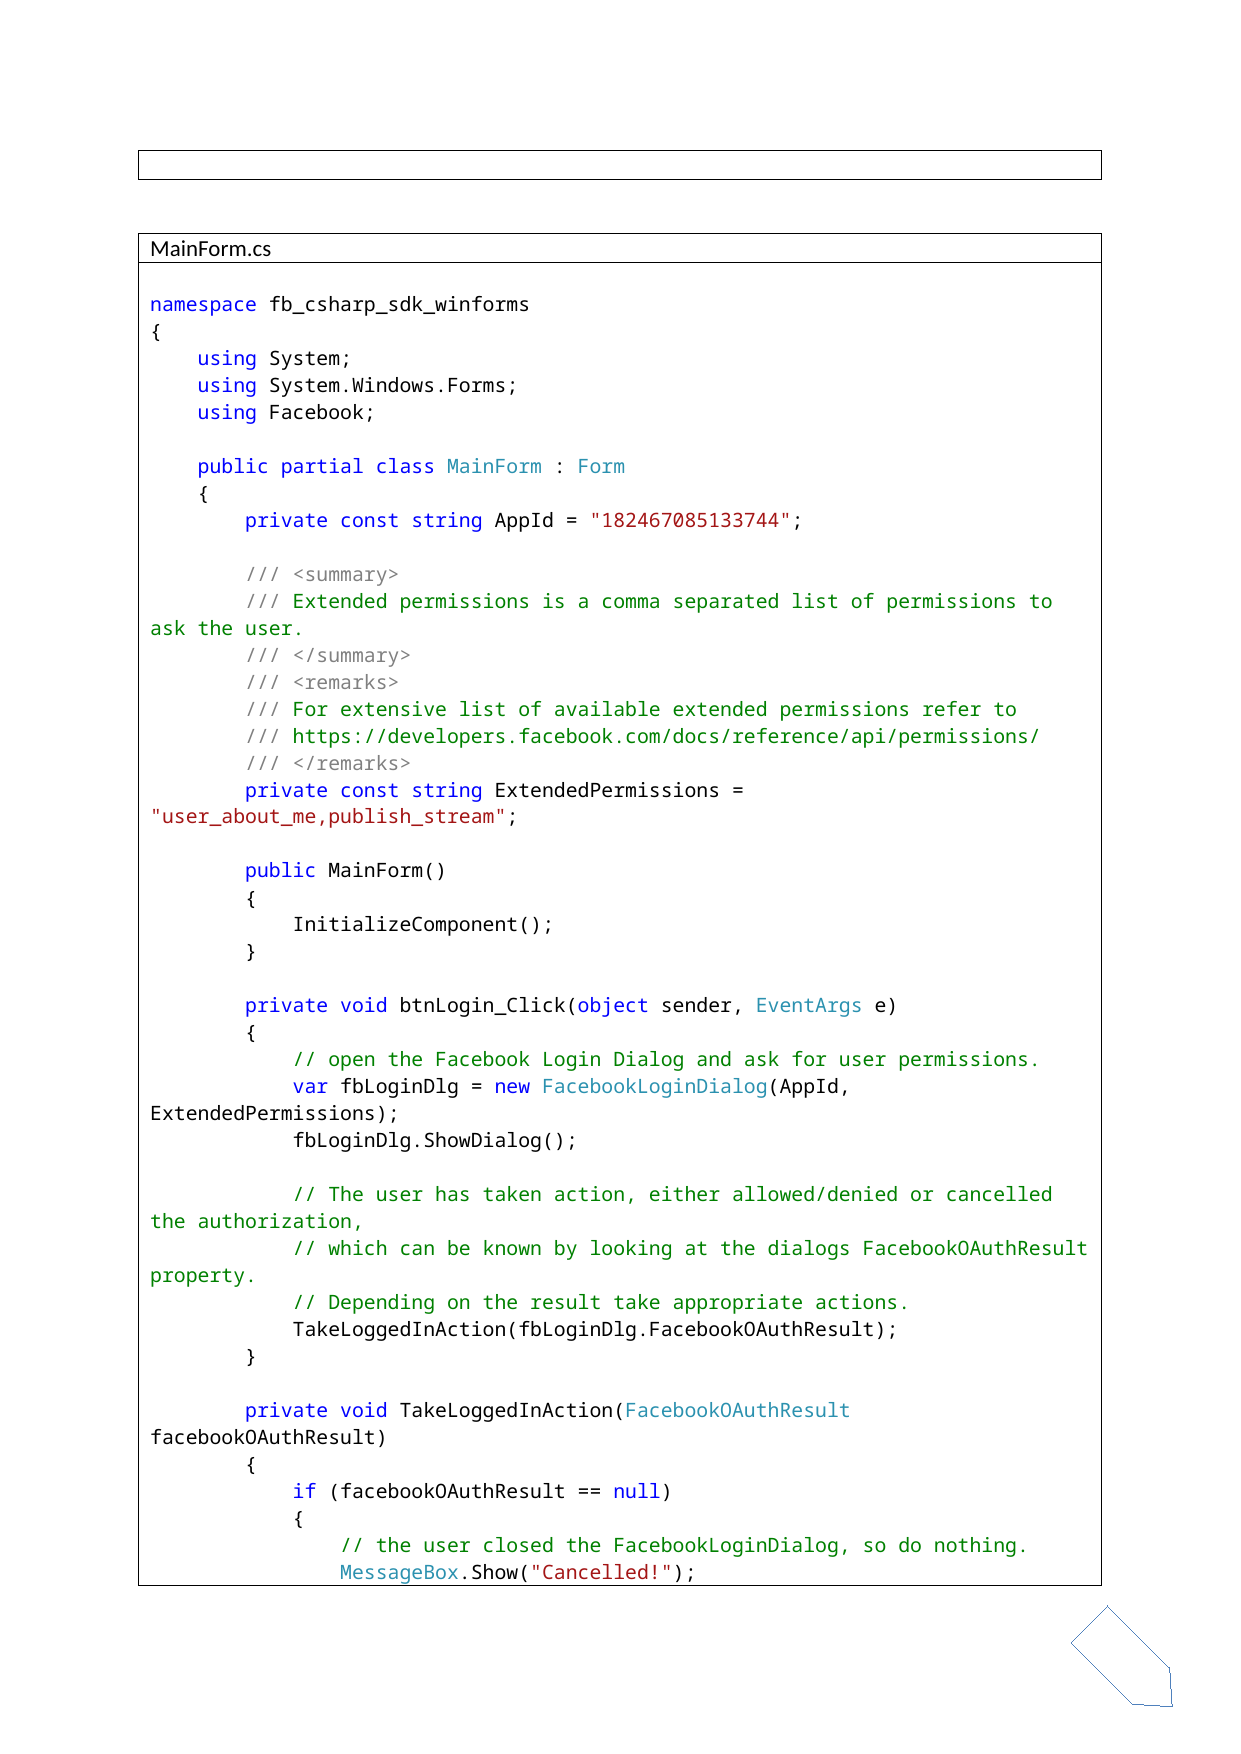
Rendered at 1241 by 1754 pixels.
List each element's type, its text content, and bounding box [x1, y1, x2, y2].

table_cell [139, 263, 1101, 1585]
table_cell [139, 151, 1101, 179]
table_header MainForm.cs [139, 234, 1101, 262]
